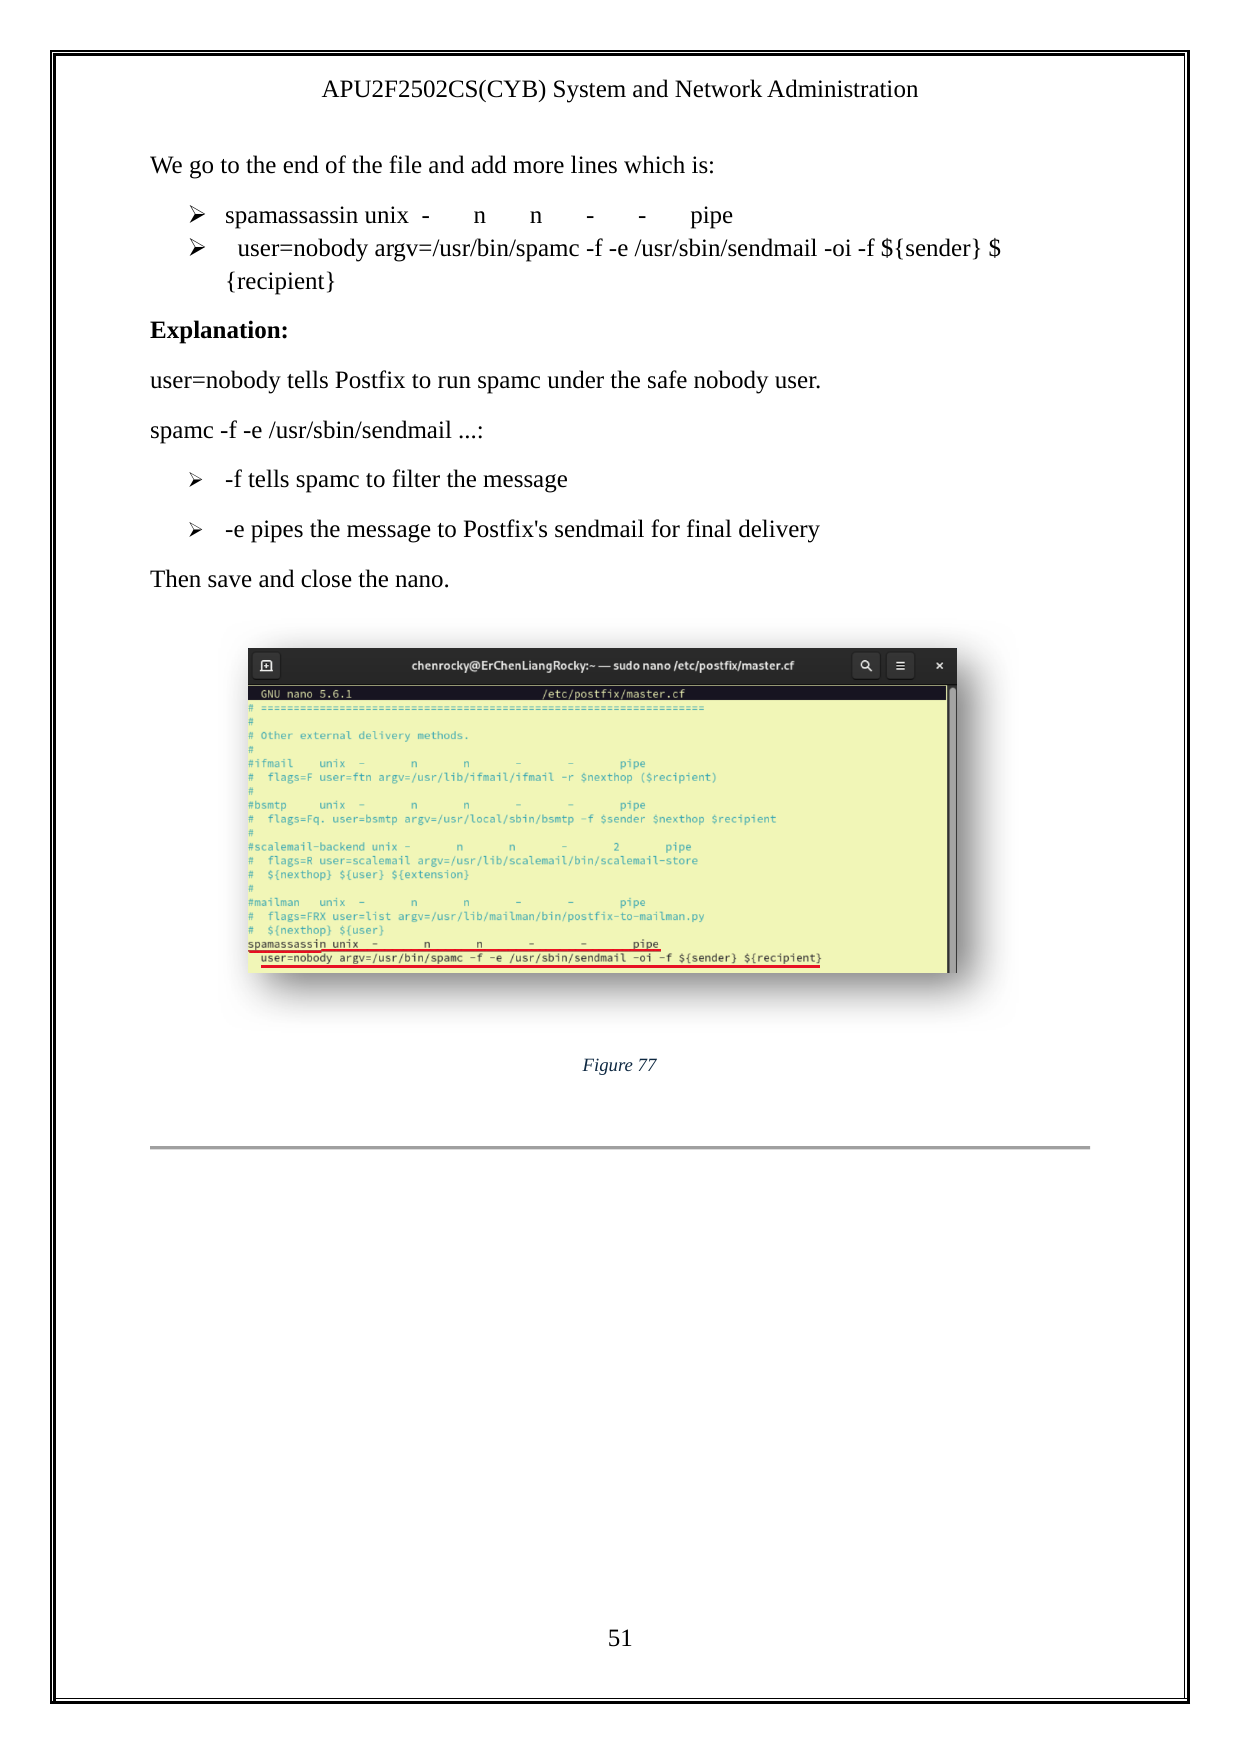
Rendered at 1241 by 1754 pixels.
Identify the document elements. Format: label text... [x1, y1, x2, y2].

text We go to the end of the file and add more lines which is: [150, 150, 1090, 179]
text Figure 77 [150, 1054, 1090, 1076]
text spamc -f -e /usr/sbin/sendmail ...: [150, 415, 1090, 443]
list -e pipes the message to Postfix's sendmail for final delivery [187, 514, 1090, 543]
list user=nobody argv=/usr/bin/spamc -f -e /usr/sbin/sendmail -oi -f ${sender} ${recipient} [187, 233, 1090, 294]
text Explanation: [150, 315, 1090, 344]
picture [248, 648, 957, 973]
text user=nobody tells Postfix to run spamc under the safe nobody user. [150, 365, 1090, 394]
list -f tells spamc to filter the message [187, 464, 1090, 493]
list spamassassin unix - n n - - pipe [187, 200, 1090, 228]
text Then save and close the nano. [150, 564, 1090, 593]
